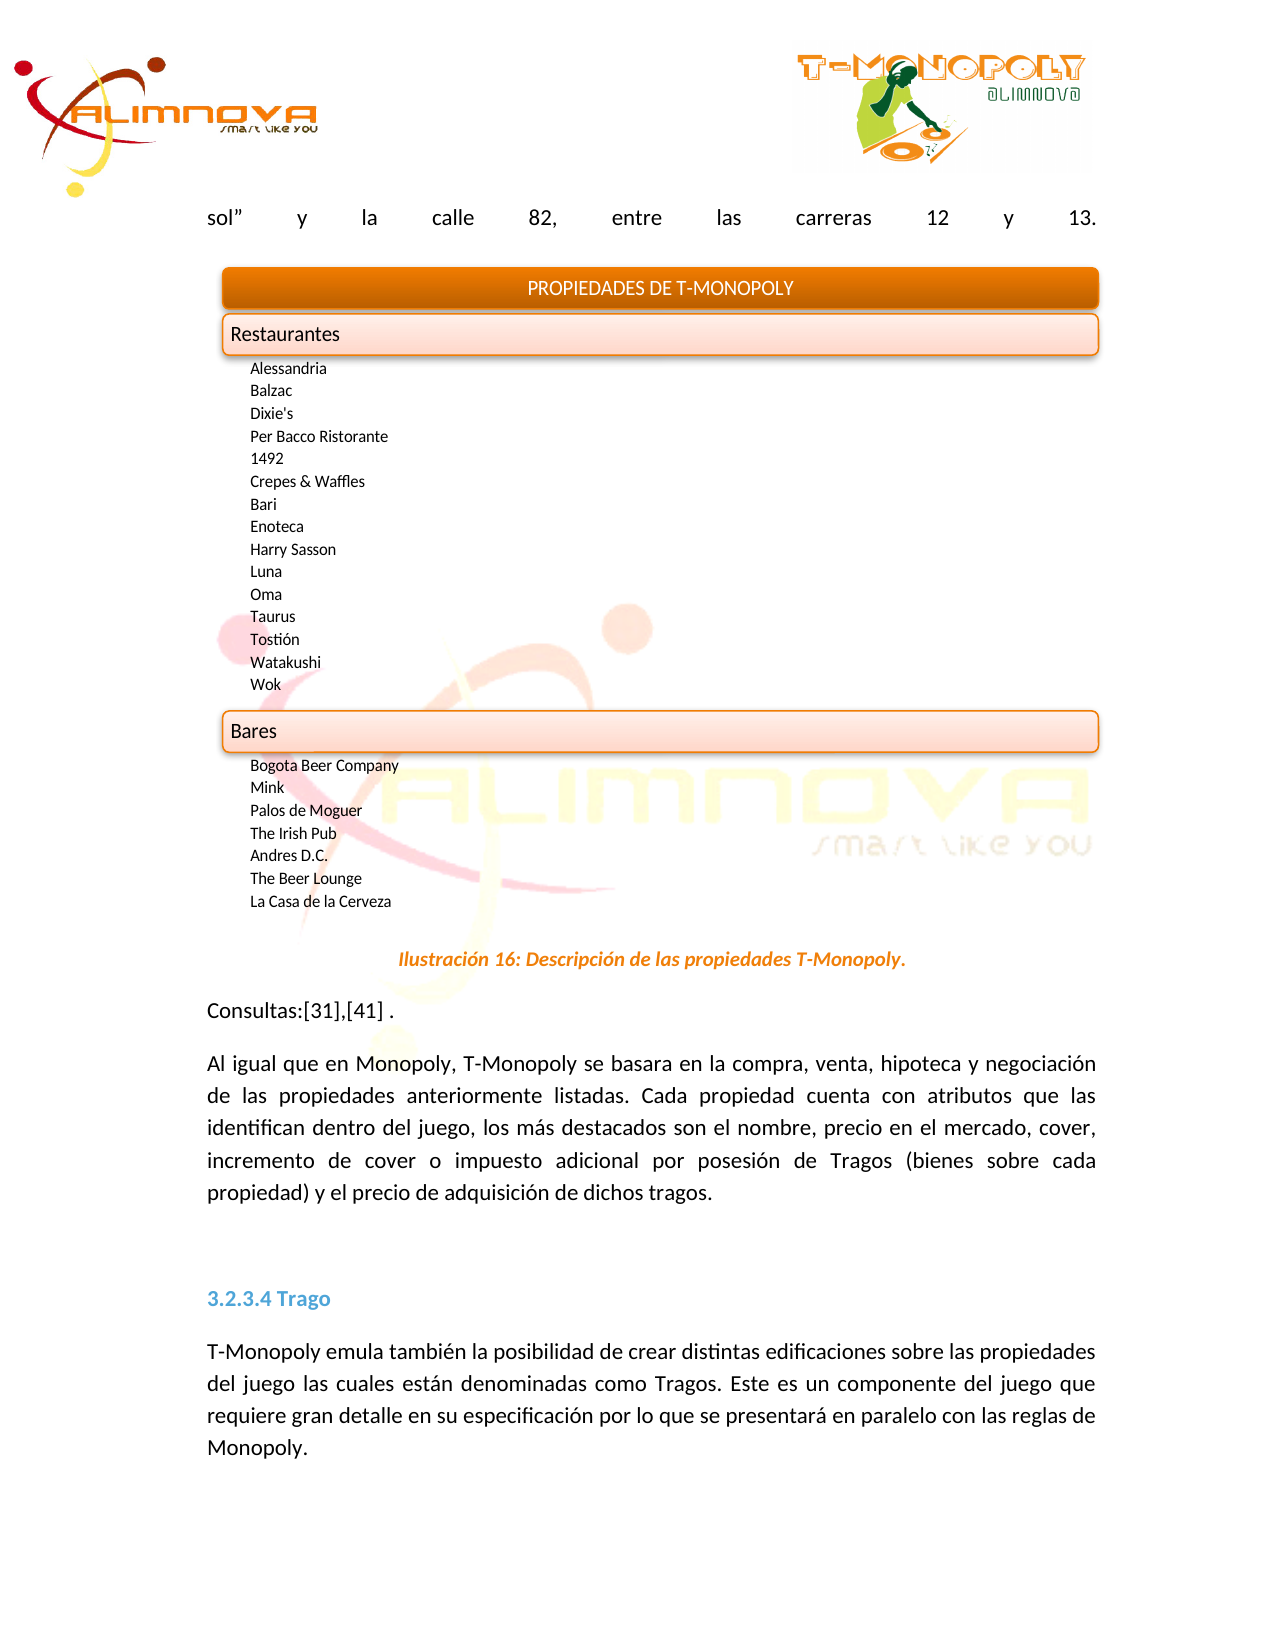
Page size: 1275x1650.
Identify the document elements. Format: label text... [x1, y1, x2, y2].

text Ilustración 16: Descripción de las propiedades T-Monopoly. [207, 946, 1098, 972]
text Al igual que en Monopoly, T-Monopoly se basara en la compra, venta, hipoteca y negociación de las propiedades anteriormente listadas. Cada propiedad cuenta con atributos que las identifican dentro del juego, los más destacados son el nombre, precio en el mercado, cover, incremento de cover o impuesto adicional por posesión de Tragos (bienes sobre cada propiedad) y el precio de adquisición de dichos tragos. [207, 1049, 1098, 1206]
picture [10, 55, 319, 199]
picture [792, 40, 1093, 173]
subtitle 3.2.3.4 Trago [207, 1284, 1098, 1312]
text T-Monopoly emula también la posibilidad de crear distintas edificaciones sobre las propiedades del juego las cuales están denominadas como Tragos. Este es un componente del juego que requiere gran detalle en su especificación por lo que se presentará en paralelo con las reglas de Monopoly. [207, 1337, 1098, 1462]
